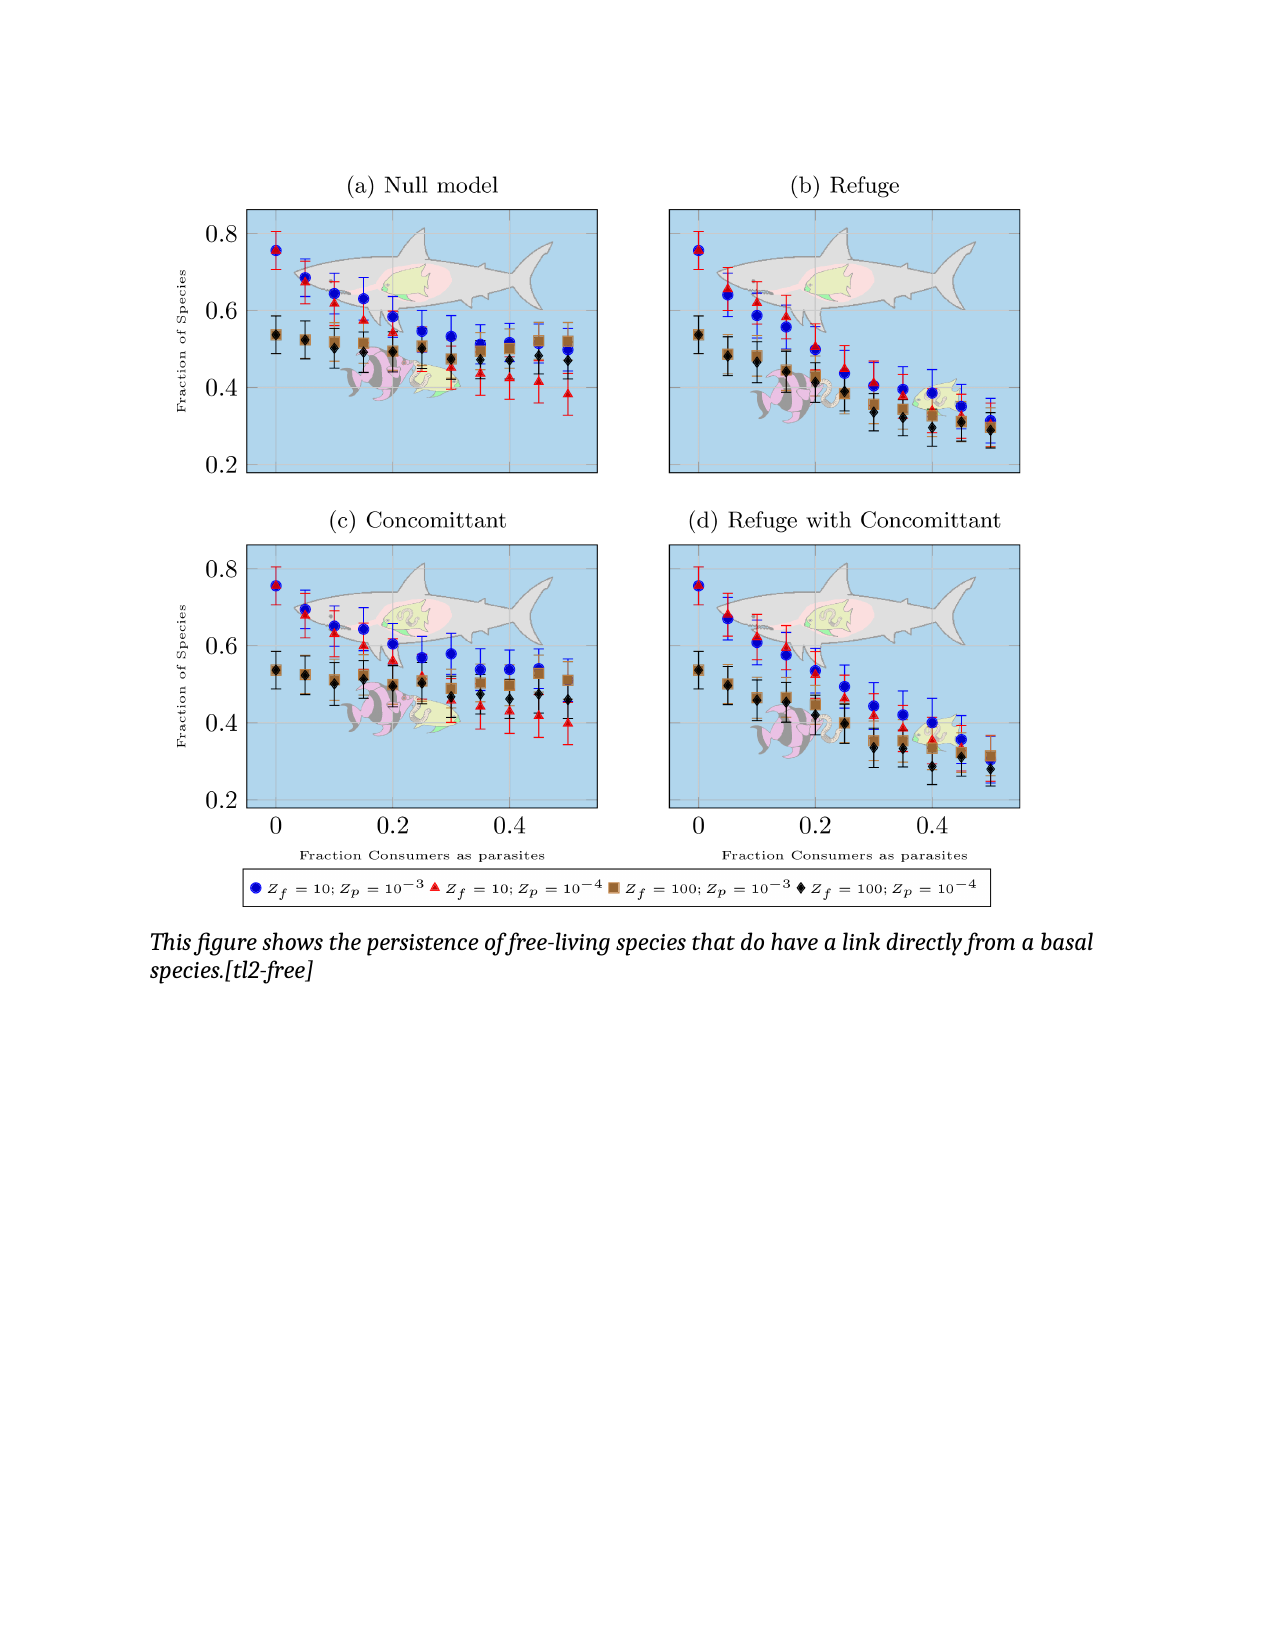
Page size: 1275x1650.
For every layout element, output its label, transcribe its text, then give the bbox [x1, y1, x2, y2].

picture [168, 150, 1044, 907]
text This figure shows the persistence of free-living species that do have a link directly from a basal species.[tl2-free] [150, 927, 1125, 985]
